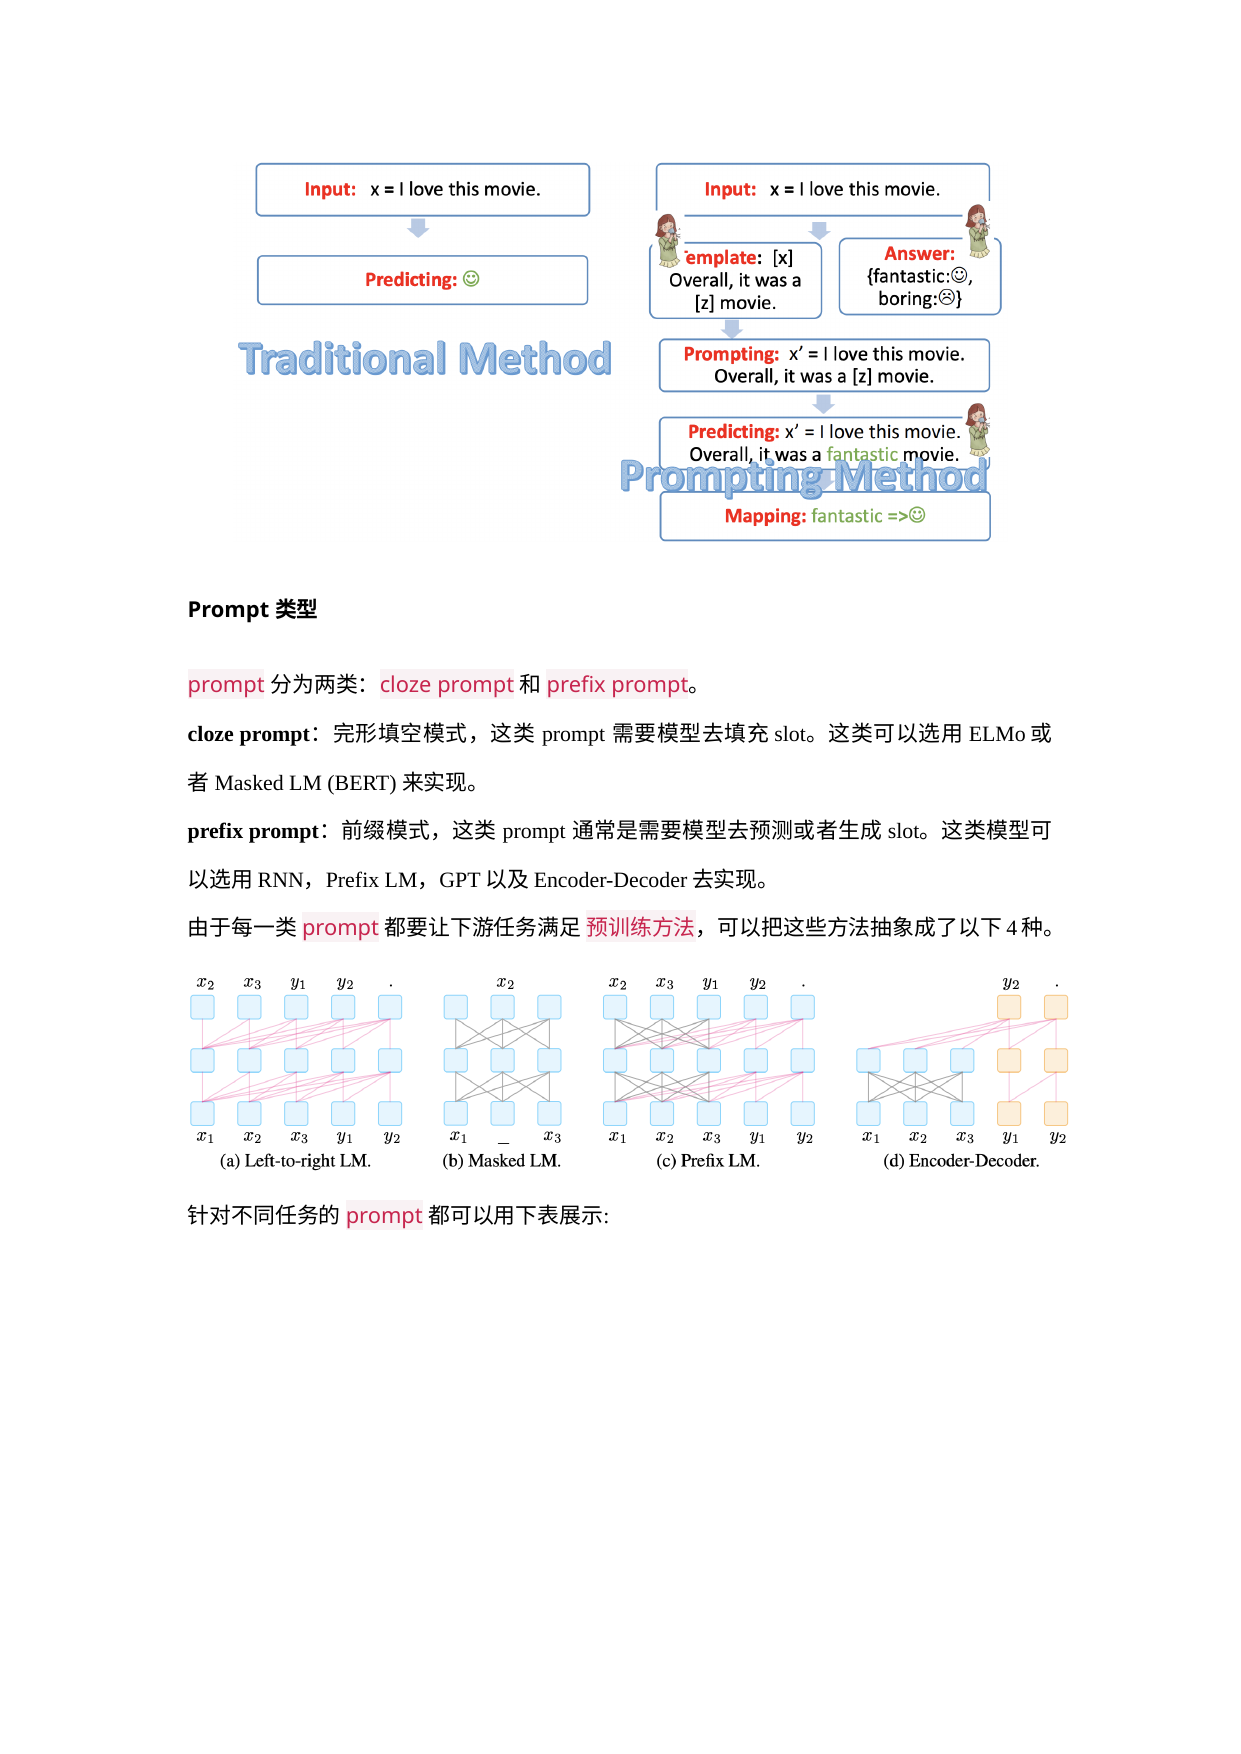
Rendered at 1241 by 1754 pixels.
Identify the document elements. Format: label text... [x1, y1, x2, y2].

picture [187, 957, 1070, 1172]
subtitle Prompt 类型 [187, 592, 1053, 624]
text prefix prompt：前缀模式，这类 prompt 通常是需要模型去预测或者生成slot。这类模型可以选用RNN，Prefix LM，GPT以及 Encoder-Decoder去实现。 [187, 812, 1053, 894]
text prompt 分为两类：cloze prompt 和 prefix prompt。 [187, 667, 1053, 699]
text 针对不同任务的 prompt 都可以用下表展示: [187, 1198, 1053, 1231]
text 由于每一类 prompt 都要让下游任务满足 预训练方法，可以把这些方法抽象成了以下4种。 [187, 909, 1053, 942]
picture [232, 162, 1008, 542]
text cloze prompt：完形填空模式，这类 prompt 需要模型去填充slot。这类可以选用ELMo或者 Masked LM (BERT) 来实现。 [187, 715, 1053, 797]
